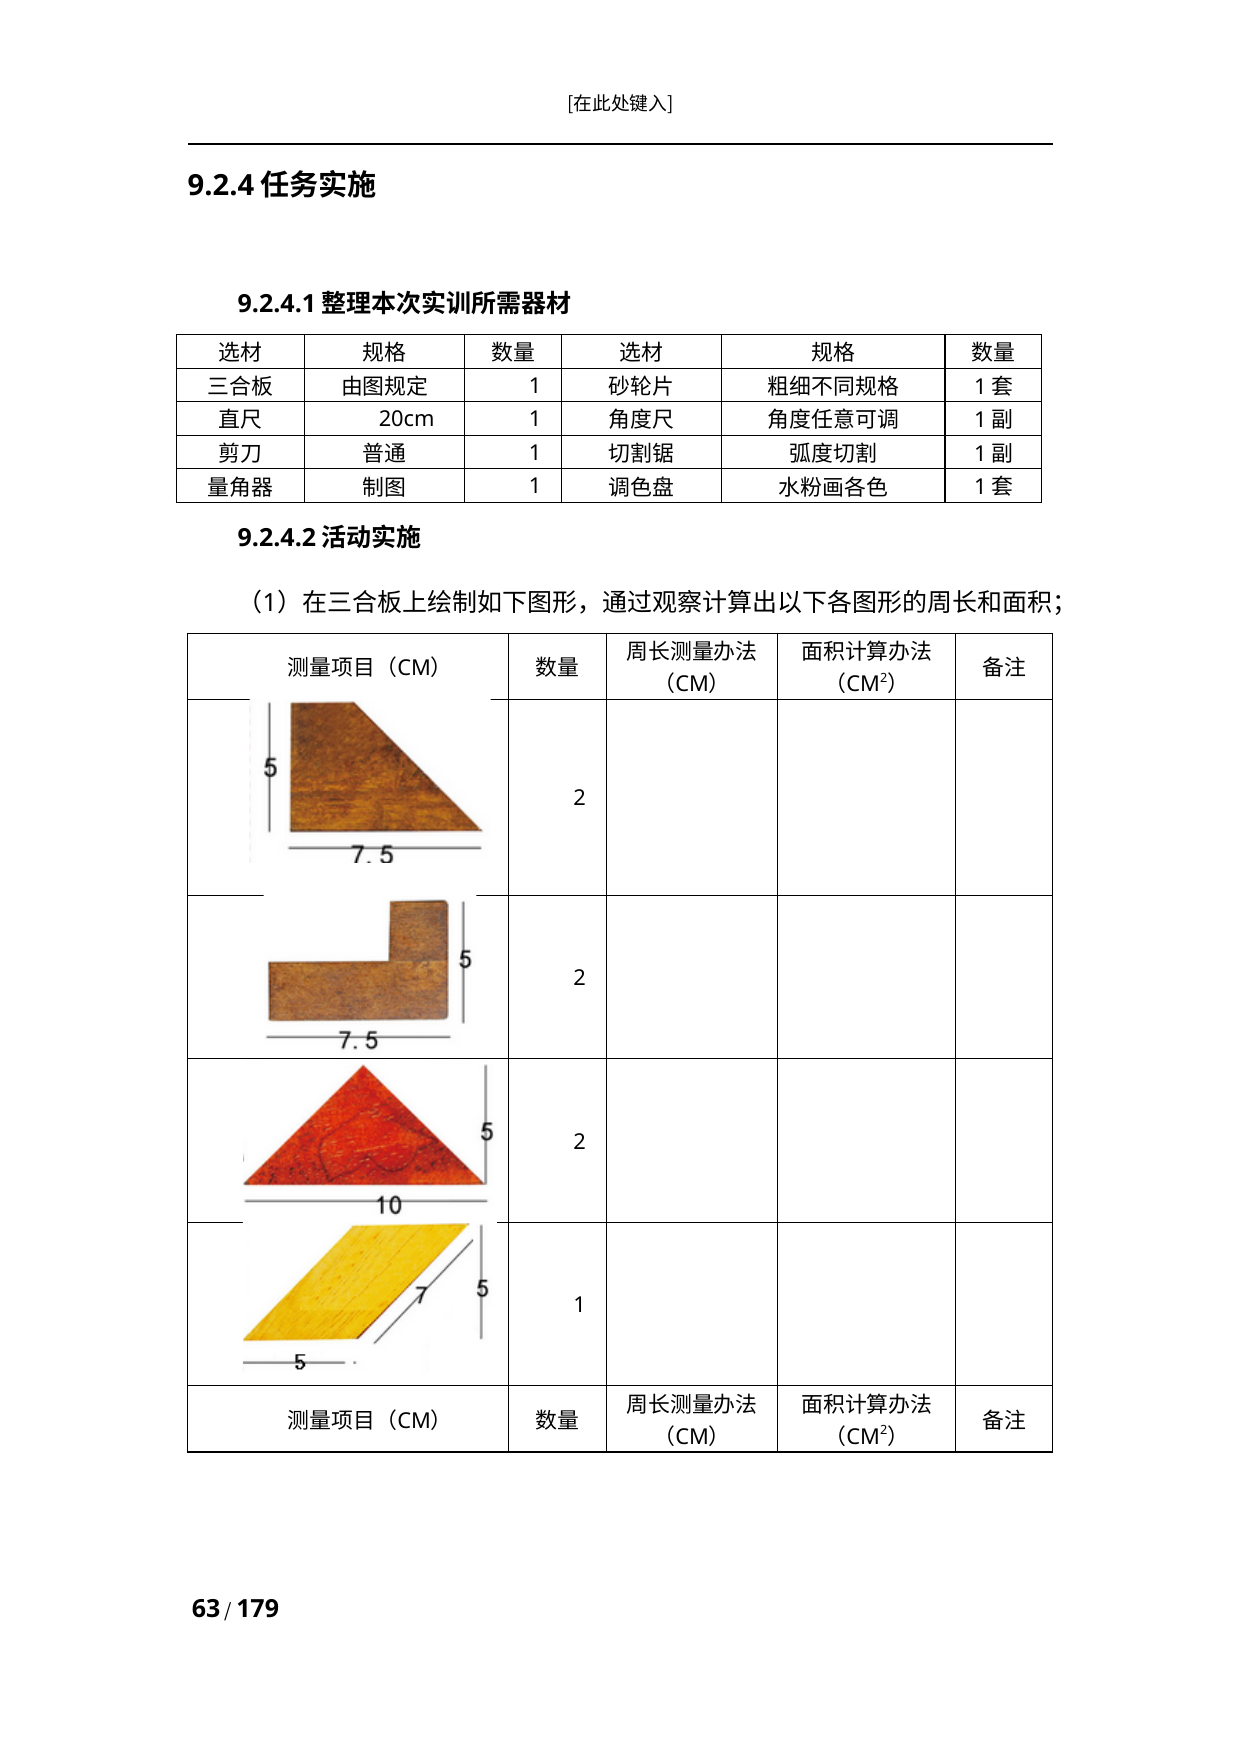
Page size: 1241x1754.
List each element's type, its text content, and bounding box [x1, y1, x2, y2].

table_cell 量角器 [177, 469, 304, 502]
table_cell 20cm [305, 402, 464, 434]
table_cell 数量 [509, 1386, 606, 1451]
table_cell 由图规定 [305, 369, 464, 401]
table_header 数量 [946, 335, 1041, 367]
text （1）在三合板上绘制如下图形，通过观察计算出以下各图形的周长和面积； [187, 568, 1053, 633]
table_cell 测量项目（CM） [188, 1386, 508, 1451]
table_cell 1副 [946, 436, 1041, 468]
table_cell [188, 700, 508, 895]
table_cell 剪刀 [177, 436, 304, 468]
table_cell [778, 896, 955, 1058]
table_cell 1 [465, 469, 561, 502]
table_header 规格 [305, 335, 464, 367]
table_cell 调色盘 [562, 469, 721, 502]
table_header 数量 [465, 335, 561, 367]
table_cell [956, 700, 1052, 895]
subtitle 9.2.4任务实施 [187, 150, 1053, 215]
table_cell [607, 1059, 777, 1222]
table_cell 1套 [946, 369, 1041, 401]
picture [263, 895, 477, 1056]
table_cell 普通 [305, 436, 464, 468]
table_cell 砂轮片 [562, 369, 721, 401]
table_header 测量项目（CM） [188, 634, 508, 699]
table_header 备注 [956, 634, 1052, 699]
table_cell [607, 700, 777, 895]
picture [243, 1059, 497, 1217]
table_cell 粗细不同规格 [722, 369, 944, 401]
table_cell [607, 1223, 777, 1385]
table_cell 制图 [305, 469, 464, 502]
picture [242, 1222, 497, 1382]
table_cell 1 [465, 402, 561, 434]
table_cell 备注 [956, 1386, 1052, 1451]
table_header 面积计算办法（CM2） [778, 634, 955, 699]
table_cell 切割锯 [562, 436, 721, 468]
table_cell [956, 1059, 1052, 1222]
table_cell 三合板 [177, 369, 304, 401]
table_cell 1 [465, 436, 561, 468]
table_cell 周长测量办法（CM） [607, 1386, 777, 1451]
table_cell 角度尺 [562, 402, 721, 434]
table_cell [188, 1059, 508, 1222]
table_cell 角度任意可调 [722, 402, 944, 434]
table_cell [778, 1223, 955, 1385]
table_header 选材 [177, 335, 304, 367]
table_cell 直尺 [177, 402, 304, 434]
table_cell [188, 896, 508, 1058]
table_cell 2 [509, 1059, 606, 1222]
text 9.2.4.2活动实施 [187, 503, 1053, 568]
table_cell [778, 700, 955, 895]
table_cell 弧度切割 [722, 436, 944, 468]
table_cell [188, 1223, 508, 1385]
table_cell 1 [465, 369, 561, 401]
table_cell 面积计算办法（CM2） [778, 1386, 955, 1451]
table_cell 1 [509, 1223, 606, 1385]
text 9.2.4.1整理本次实训所需器材 [187, 269, 1053, 334]
table_header 周长测量办法（CM） [607, 634, 777, 699]
table_cell 1套 [946, 469, 1041, 502]
table_cell 2 [509, 700, 606, 895]
table_header 数量 [509, 634, 606, 699]
picture [249, 699, 491, 863]
table_header 规格 [722, 335, 944, 367]
table_cell [956, 896, 1052, 1058]
table_cell [778, 1059, 955, 1222]
table_cell 1副 [946, 402, 1041, 434]
table_cell [956, 1223, 1052, 1385]
table_cell 2 [509, 896, 606, 1058]
table_header 选材 [562, 335, 721, 367]
table_cell 水粉画各色 [722, 469, 944, 502]
table_cell [607, 896, 777, 1058]
